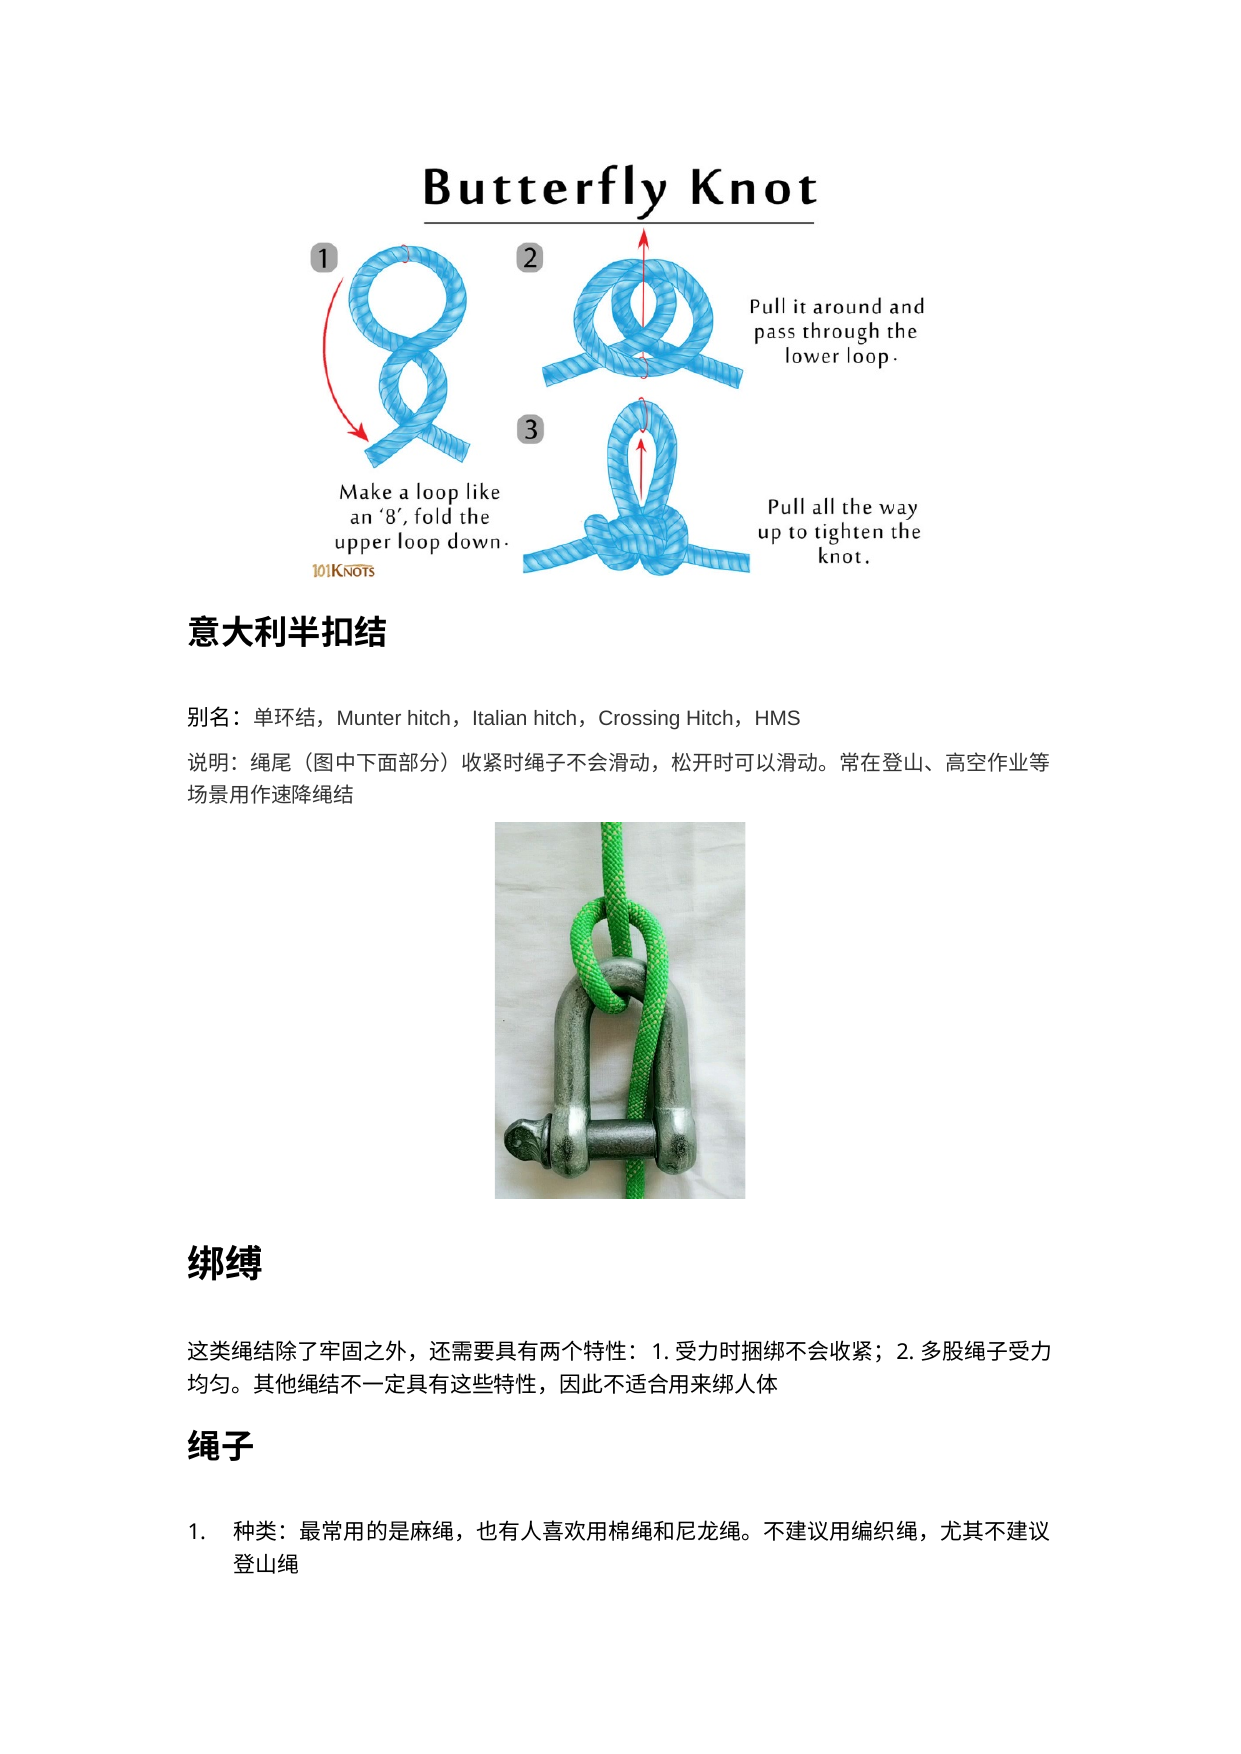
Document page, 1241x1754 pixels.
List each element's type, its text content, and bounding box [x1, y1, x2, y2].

text 别名：单环结，Munter hitch，Italian hitch，Crossing Hitch，HMS [187, 699, 1053, 732]
subtitle 意大利半扣结 [187, 597, 1053, 662]
list 种类：最常用的是麻绳，也有人喜欢用棉绳和尼龙绳。不建议用编织绳，尤其不建议登山绳 [187, 1514, 1053, 1579]
subtitle 绑缚 [187, 1229, 1053, 1294]
text 这类绳结除了牢固之外，还需要具有两个特性：1. 受力时捆绑不会收紧；2. 多股绳子受力均匀。其他绳结不一定具有这些特性，因此不适合用来绑人体 [187, 1334, 1053, 1399]
picture [307, 162, 933, 580]
subtitle 绳子 [187, 1412, 1053, 1477]
picture [494, 822, 746, 1199]
text 说明：绳尾（图中下面部分）收紧时绳子不会滑动，松开时可以滑动。常在登山、高空作业等场景用作速降绳结 [187, 745, 1053, 810]
